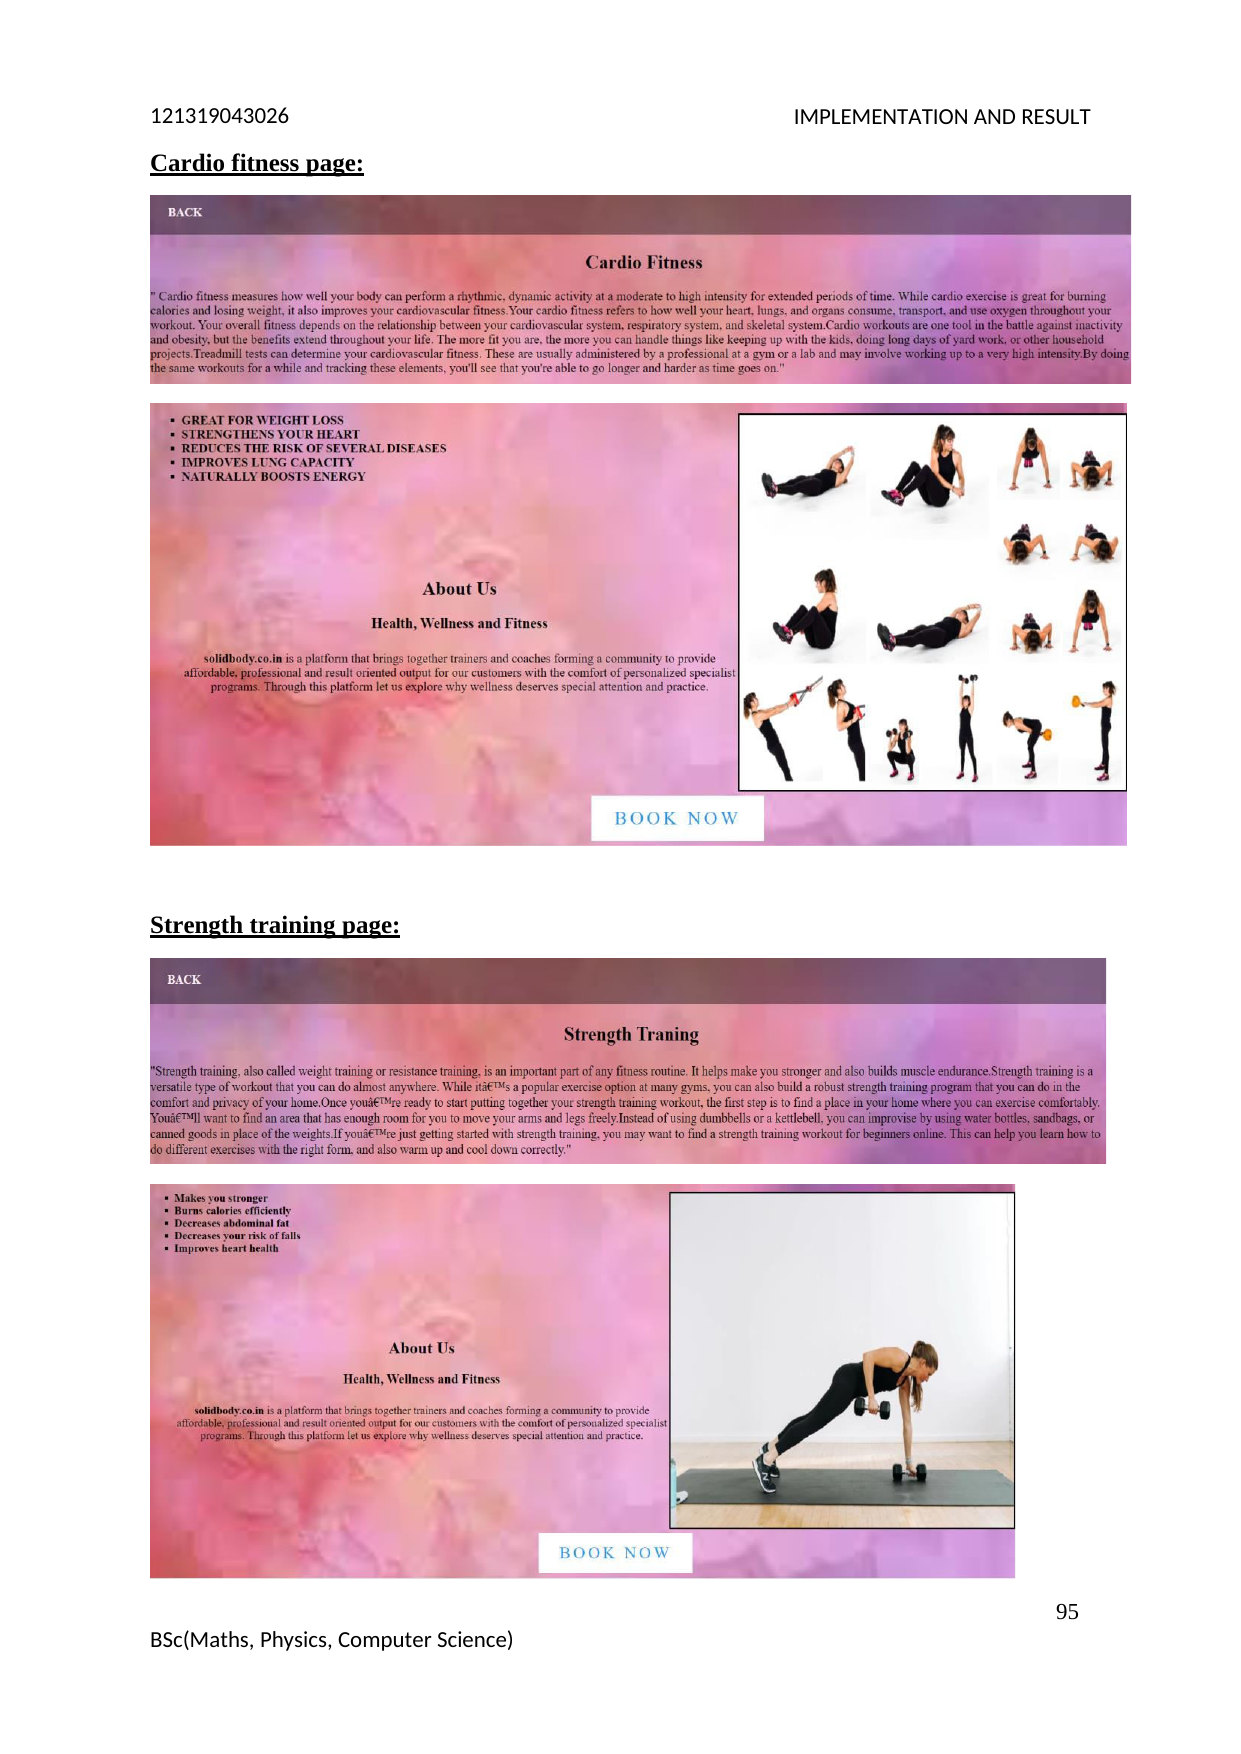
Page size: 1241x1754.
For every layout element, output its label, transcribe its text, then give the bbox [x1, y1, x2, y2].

text Cardio fitness page: [150, 148, 1167, 177]
picture [150, 195, 1132, 384]
subtitle Strength training page: [150, 910, 1167, 939]
picture [150, 1184, 1016, 1579]
picture [150, 403, 1127, 846]
picture [150, 958, 1107, 1164]
